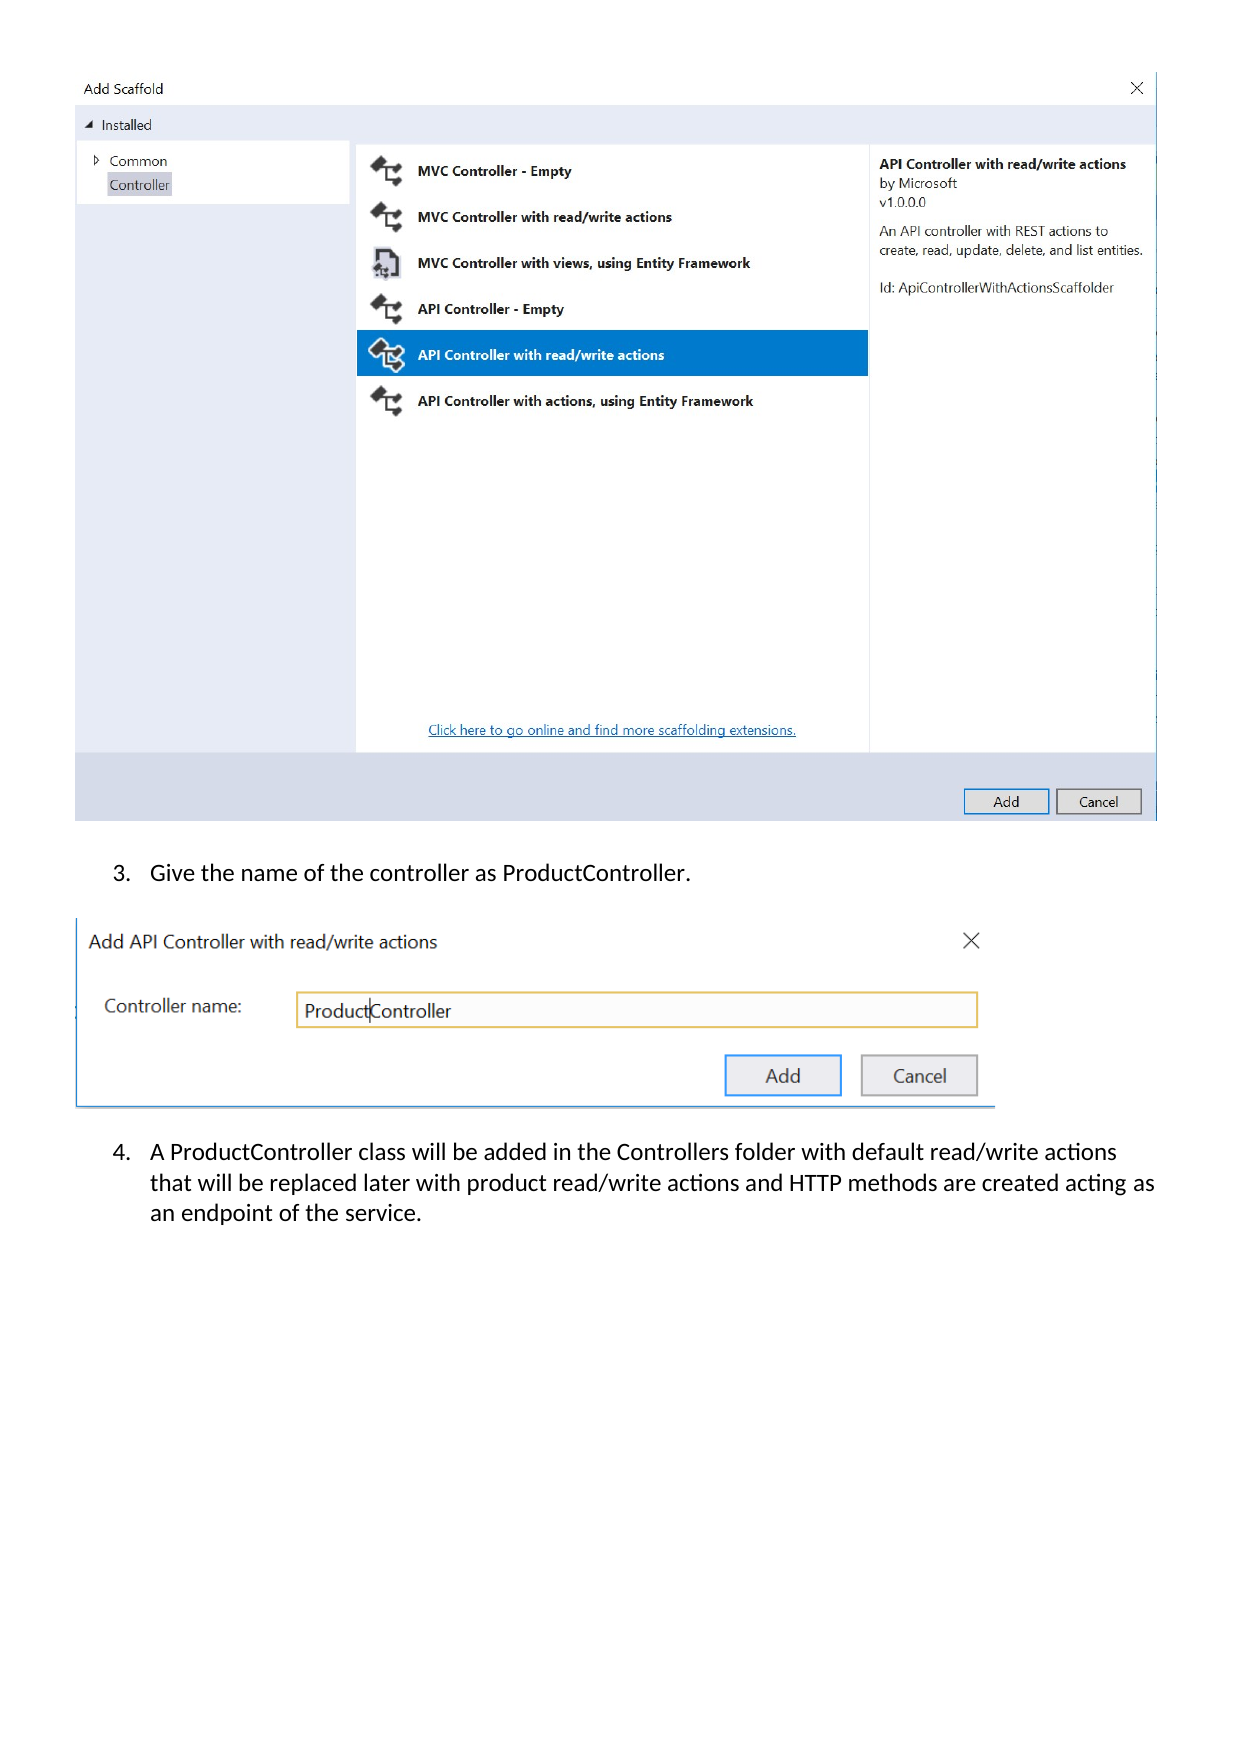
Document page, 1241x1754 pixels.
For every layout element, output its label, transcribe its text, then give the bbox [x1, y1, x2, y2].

picture [75, 918, 996, 1109]
list A ProductController class will be added in the Controllers folder with default read/write actions that will be replaced later with product read/write actions and HTTP methods are created acting as an endpoint of the service. [112, 1136, 1155, 1228]
list Give the name of the controller as ProductController. [112, 857, 1176, 888]
picture [75, 72, 1157, 821]
